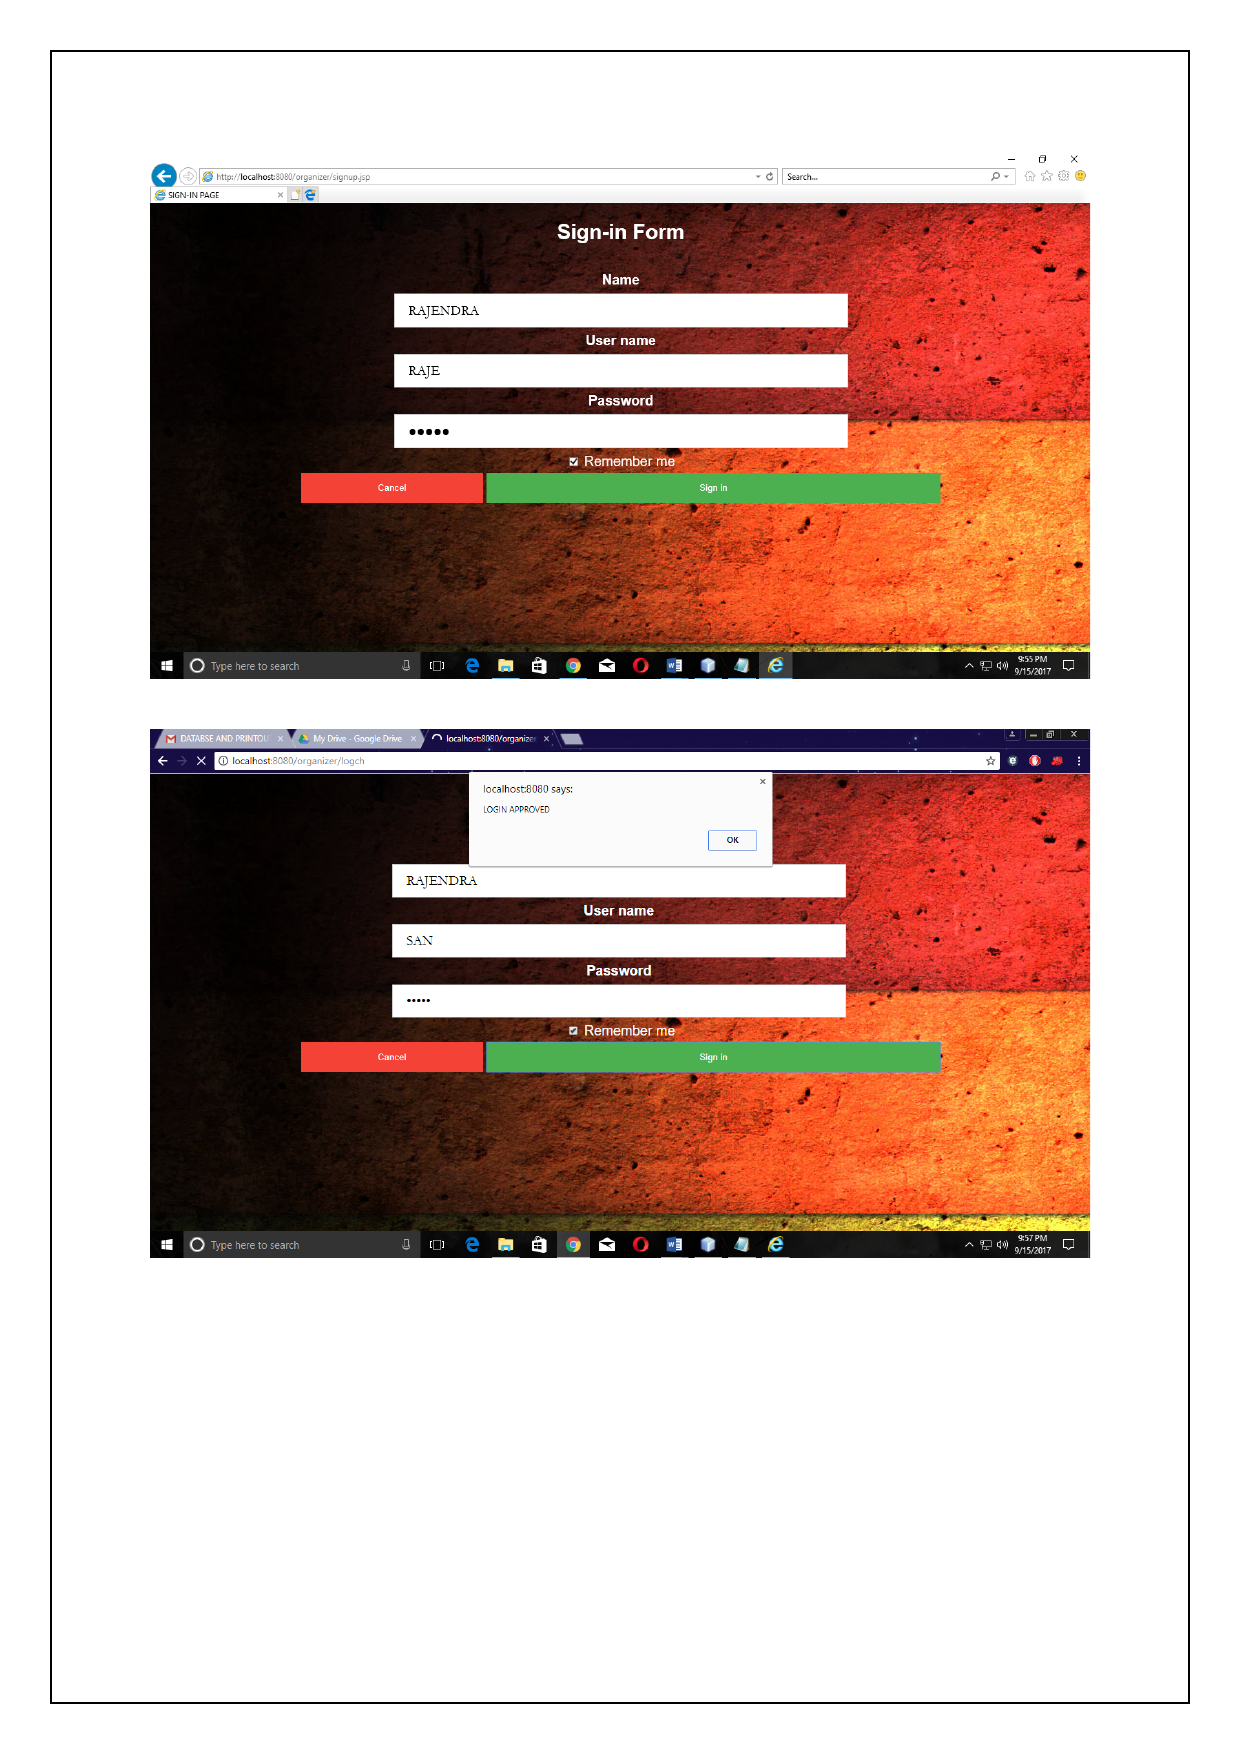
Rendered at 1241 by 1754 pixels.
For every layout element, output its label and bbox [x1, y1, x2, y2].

picture [150, 150, 1091, 679]
picture [150, 729, 1091, 1258]
